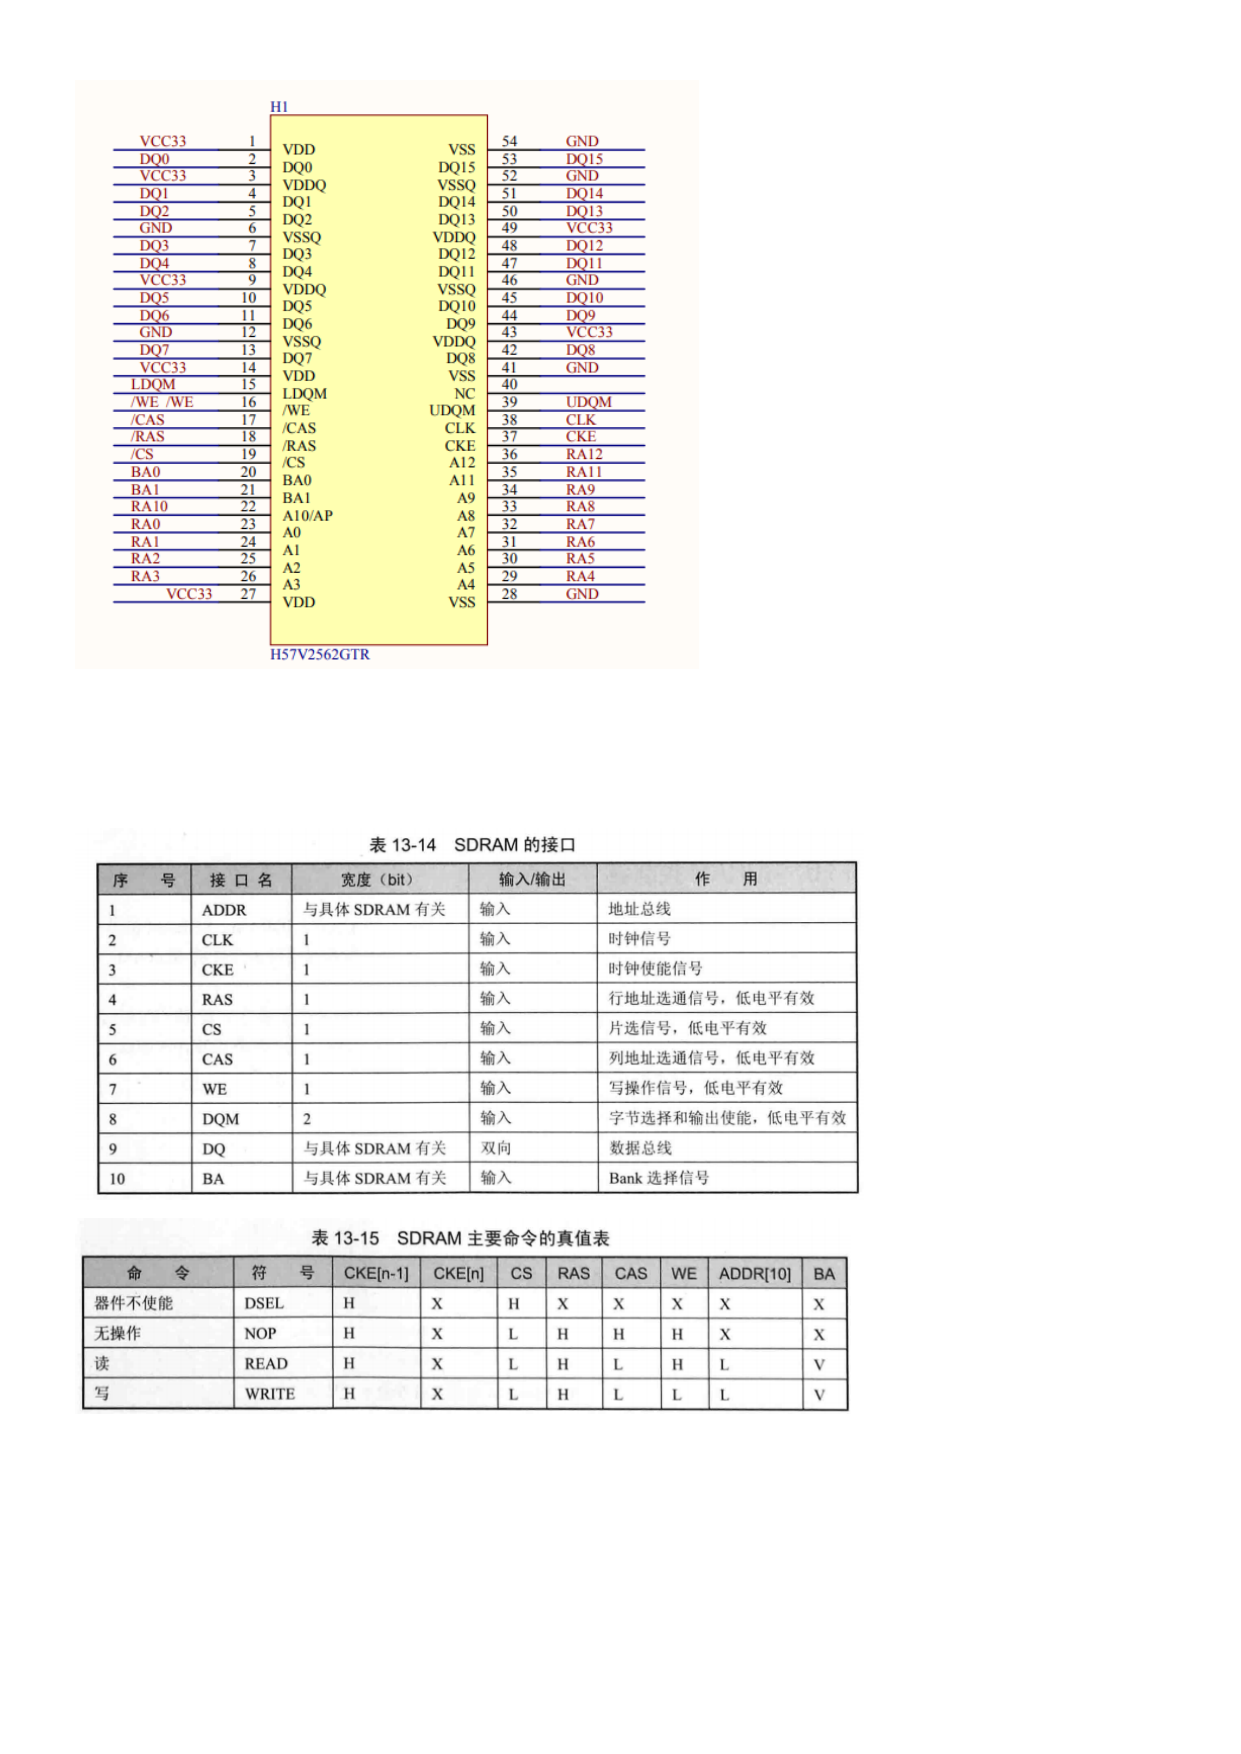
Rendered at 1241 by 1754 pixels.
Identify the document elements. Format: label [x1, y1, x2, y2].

picture [75, 1218, 852, 1414]
picture [75, 80, 700, 669]
picture [75, 828, 865, 1200]
